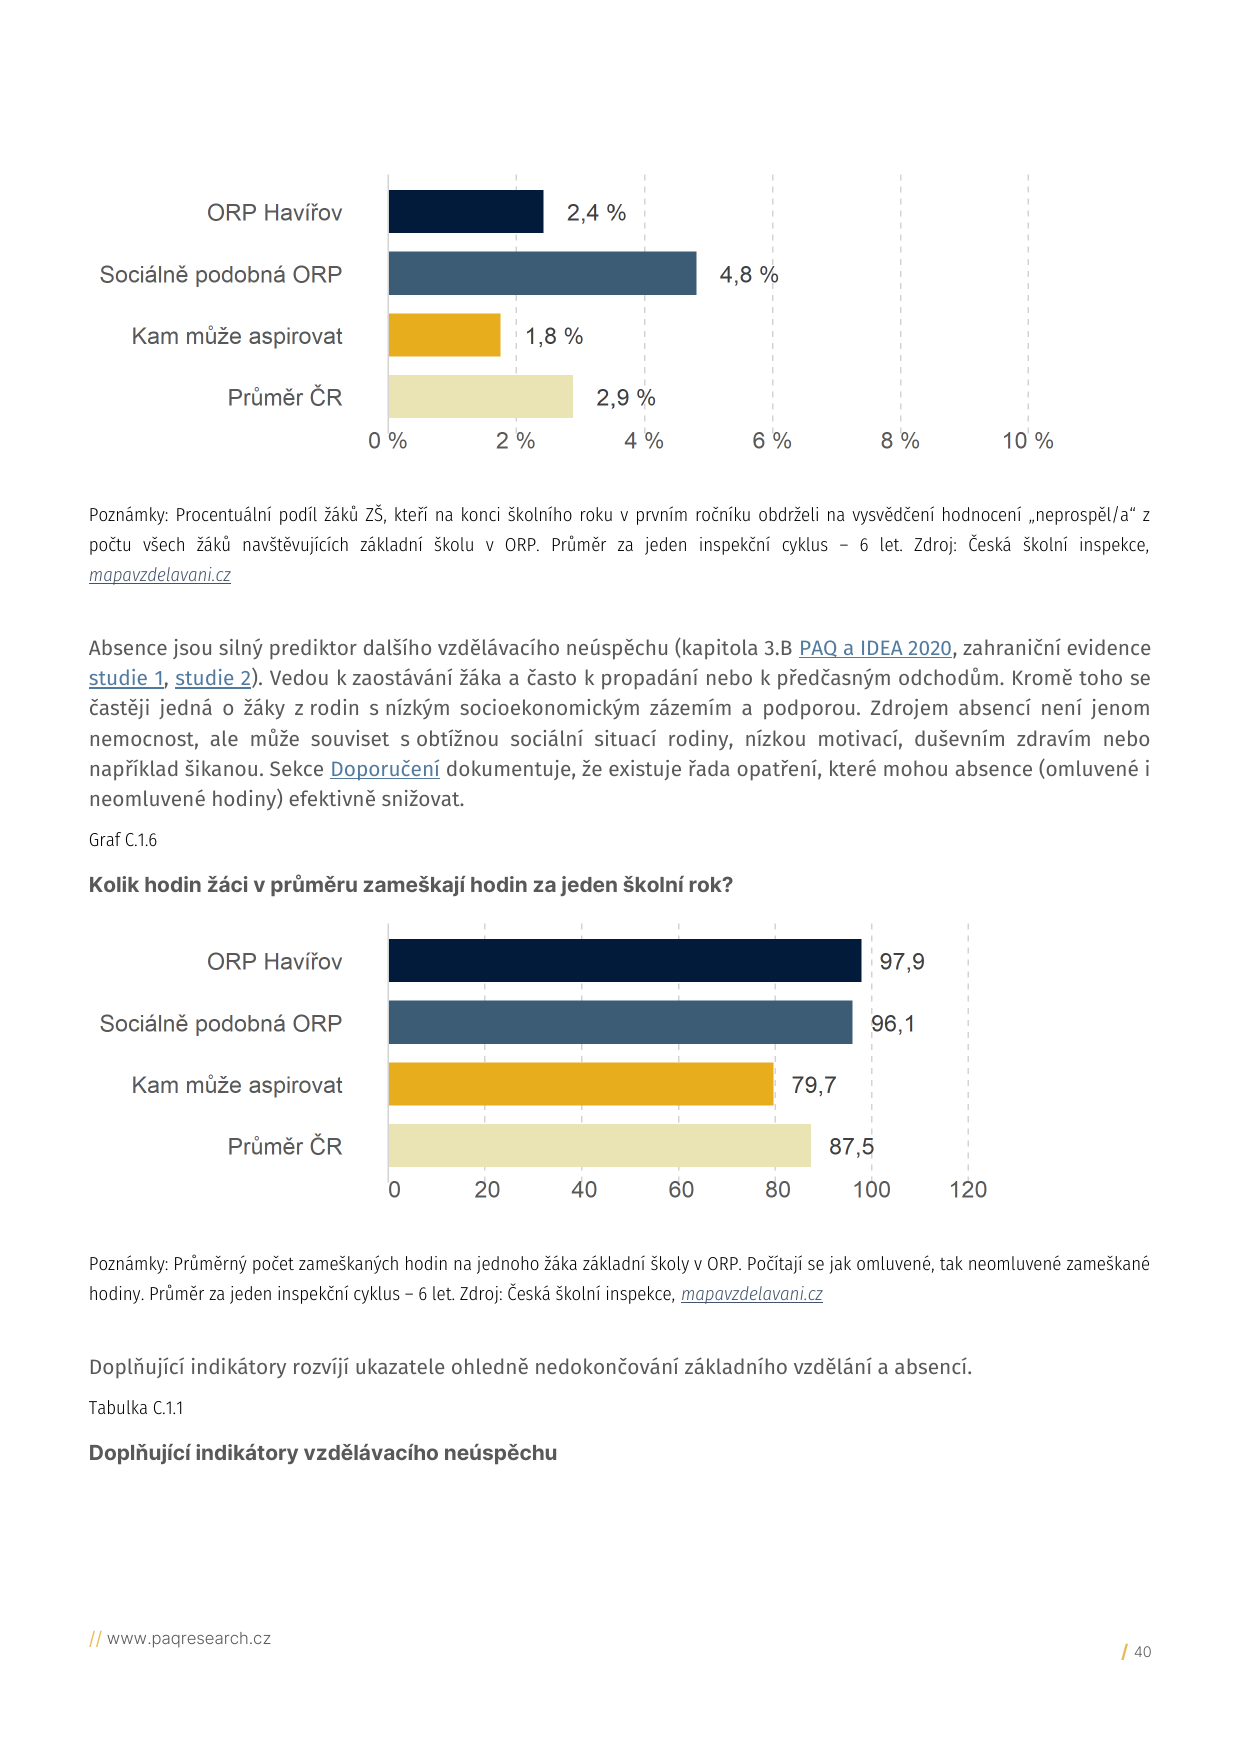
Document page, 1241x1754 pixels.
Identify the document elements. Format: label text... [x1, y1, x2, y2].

text Doplňující indikátory vzdělávacího neúspěchu [89, 1435, 1152, 1465]
text Doplňující indikátory rozvíjí ukazatele ohledně nedokončování základního vzdělání a absencí. [89, 1350, 1152, 1380]
text Absence jsou silný prediktor dalšího vzdělávacího neúspěchu (kapitola 3.B PAQ a IDEA 2020, zahraniční evidence studie 1, studie 2). Vedou k zaostávání žáka a často k propadání nebo k předčasným odchodům. Kromě toho se častěji jedná o žáky z rodin s nízkým socioekonomickým zázemím a podporou. Zdrojem absencí není jenom nemocnost, ale může souviset s obtížnou sociální situací rodiny, nízkou motivací, duševním zdravím nebo například šikanou. Sekce Doporučení dokumentuje, že existuje řada opatření, které mohou absence (omluvené i neomluvené hodiny) efektivně snižovat. [89, 631, 1152, 812]
text Poznámky: Průměrný počet zameškaných hodin na jednoho žáka základní školy v ORP. Počítají se jak omluvené, tak neomluvené zameškané hodiny. Průměr za jeden inspekční cyklus – 6 let. Zdroj: Česká školní inspekce, mapavzdelavani.cz [89, 1245, 1152, 1306]
picture [88, 897, 1139, 1229]
text Tabulka C.1.1 [89, 1397, 1152, 1419]
text Poznámky: Procentuální podíl žáků ZŠ, kteří na konci školního roku v prvním ročníku obdrželi na vysvědčení hodnocení „neprospěl/a“ z počtu všech žáků navštěvujících základní školu v ORP. Průměr za jeden inspekční cyklus – 6 let. Zdroj: Česká školní inspekce, mapavzdelavani.cz [89, 496, 1152, 586]
text Graf C.1.6 [89, 828, 1152, 851]
picture [88, 147, 1139, 480]
text Kolik hodin žáci v průměru zameškají hodin za jeden školní rok? [89, 867, 1152, 897]
